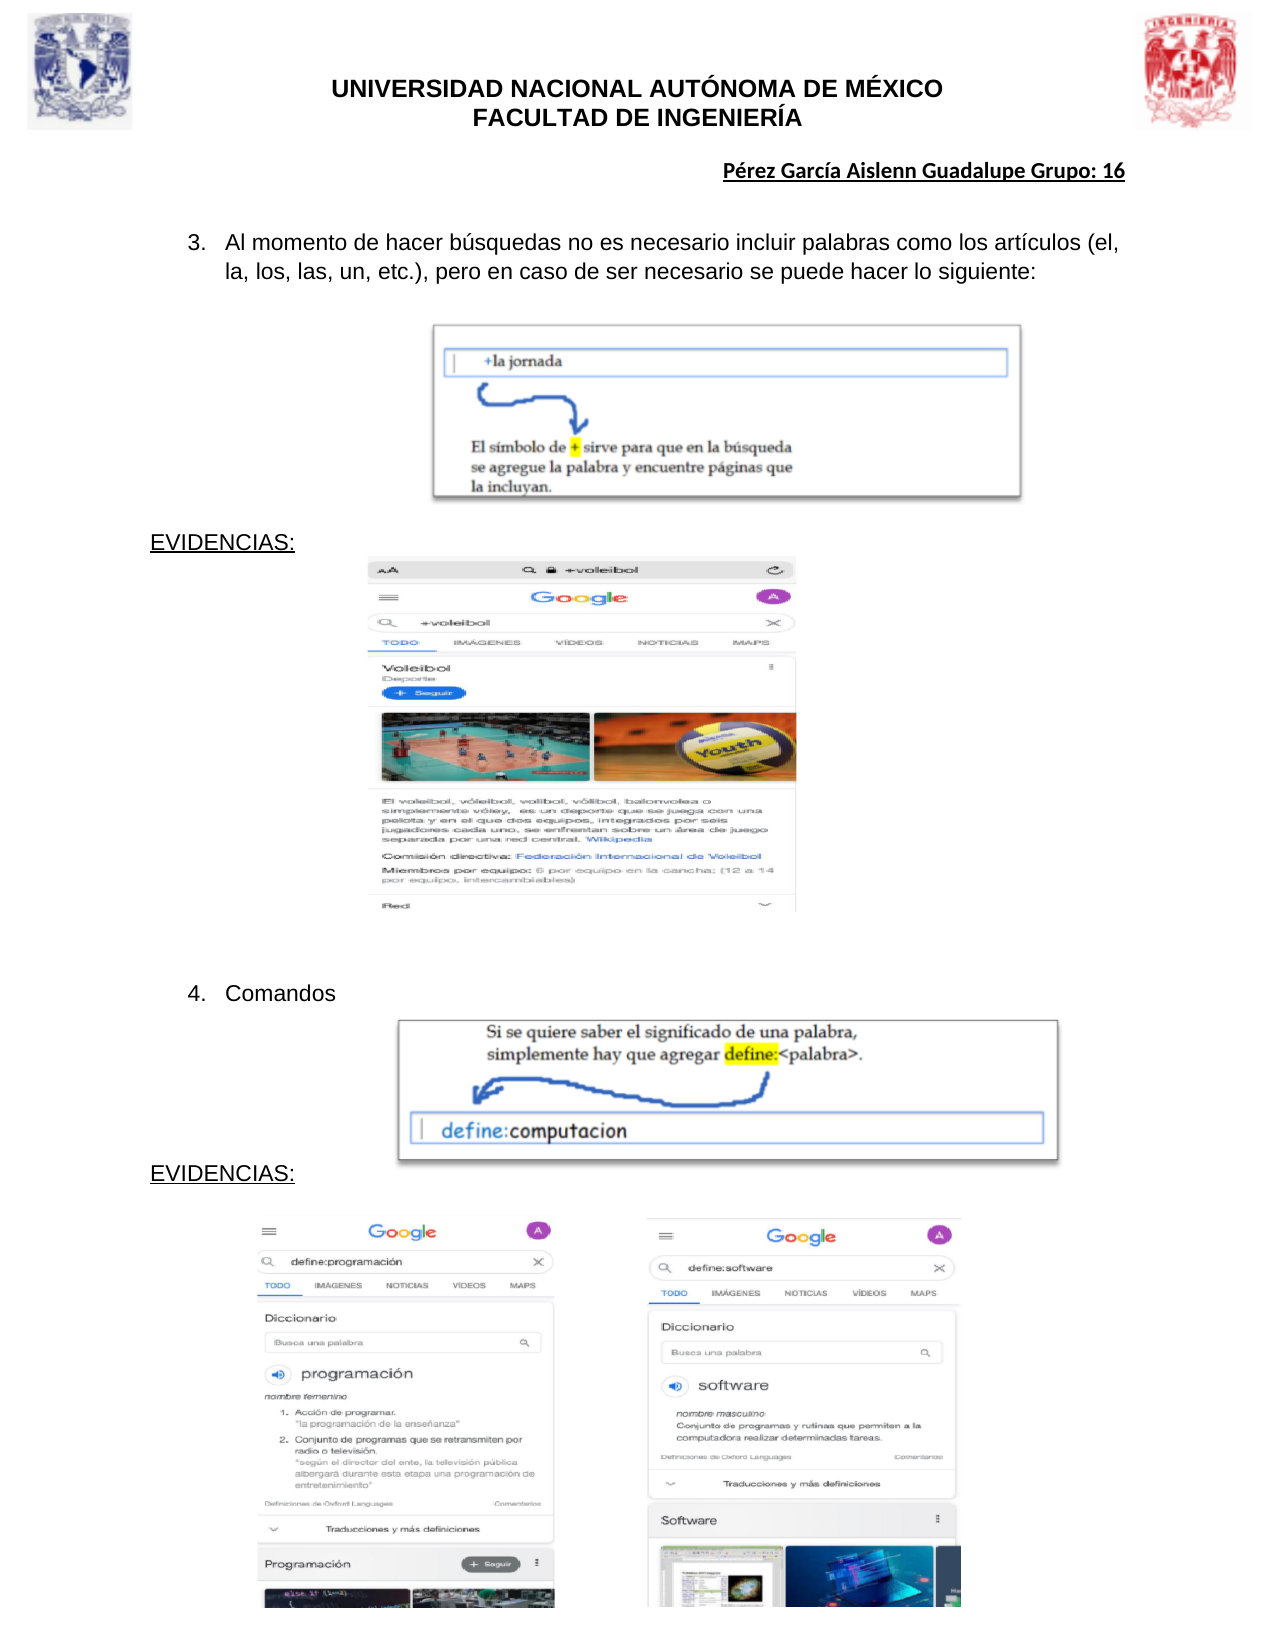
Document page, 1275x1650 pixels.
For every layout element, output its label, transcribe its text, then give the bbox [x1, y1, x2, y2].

picture [388, 1009, 1154, 1175]
picture [27, 13, 133, 130]
picture [375, 313, 1125, 505]
picture [646, 1218, 961, 1607]
picture [367, 556, 797, 912]
picture [257, 1215, 555, 1608]
text EVIDENCIAS: [150, 1160, 1125, 1186]
picture [1135, 12, 1253, 130]
text EVIDENCIAS: [150, 528, 1125, 555]
list Comandos [187, 979, 1125, 1006]
list Al momento de hacer búsquedas no es necesario incluir palabras como los artículos (el, la, los, las, un, etc.), pero en caso de ser necesario se puede hacer lo siguiente: [187, 229, 1125, 284]
